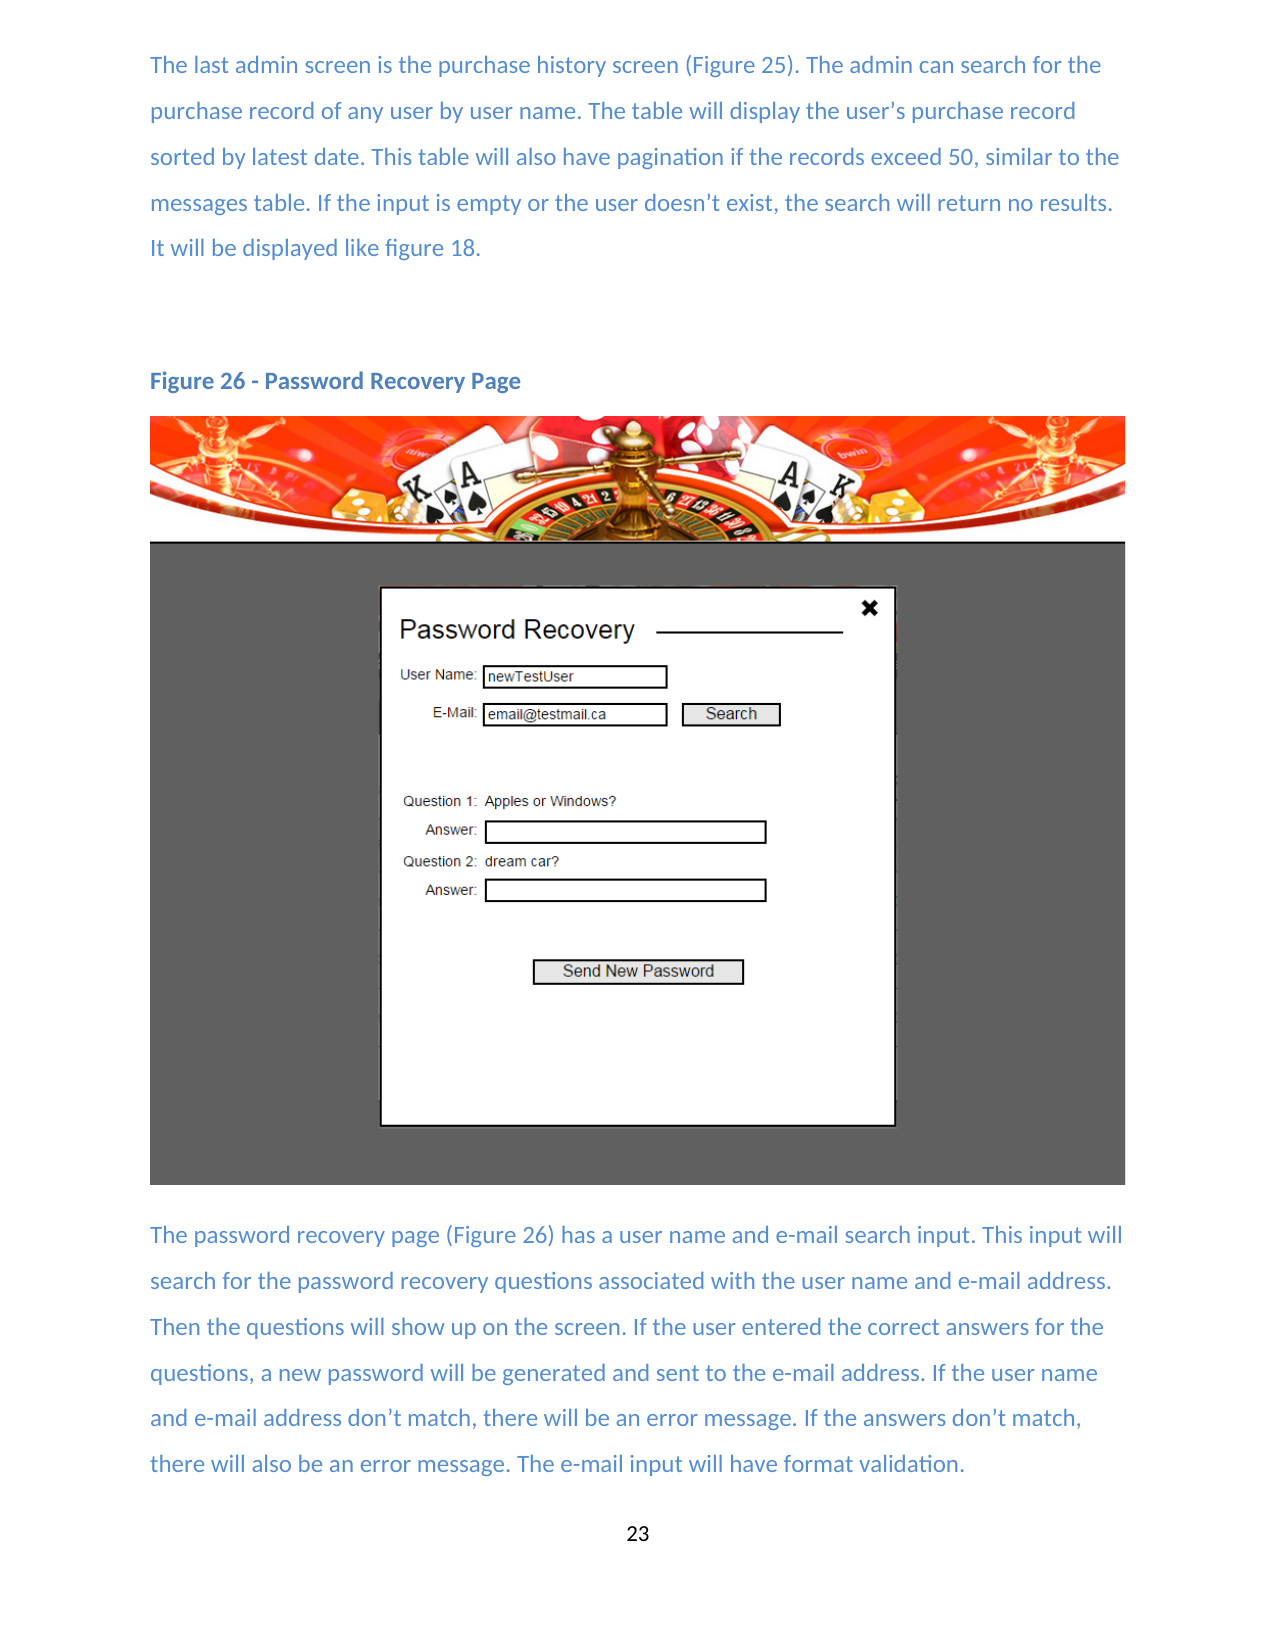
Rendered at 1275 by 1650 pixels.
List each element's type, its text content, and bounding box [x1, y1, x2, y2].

text The password recovery page (Figure 26) has a user name and e-mail search input. This input will search for the password recovery questions associated with the user name and e-mail address. Then the questions will show up on the screen. If the user entered the correct answers for the questions, a new password will be generated and sent to the e-mail address. If the user name and e-mail address don’t match, there will be an error message. If the answers don’t match, there will also be an error message. The e-mail input will have format validation. [150, 1219, 1125, 1479]
picture [150, 416, 1125, 1185]
text The last admin screen is the purchase history screen (Figure 25). The admin can search for the purchase record of any user by user name. The table will display the user’s purchase record sorted by latest date. This table will also have pagination if the records exceed 50, similar to the messages table. If the input is empty or the user doesn’t exist, the search will return no results. It will be displayed like figure 18. [150, 49, 1125, 263]
text Figure 26 - Password Recovery Page [150, 366, 1125, 396]
